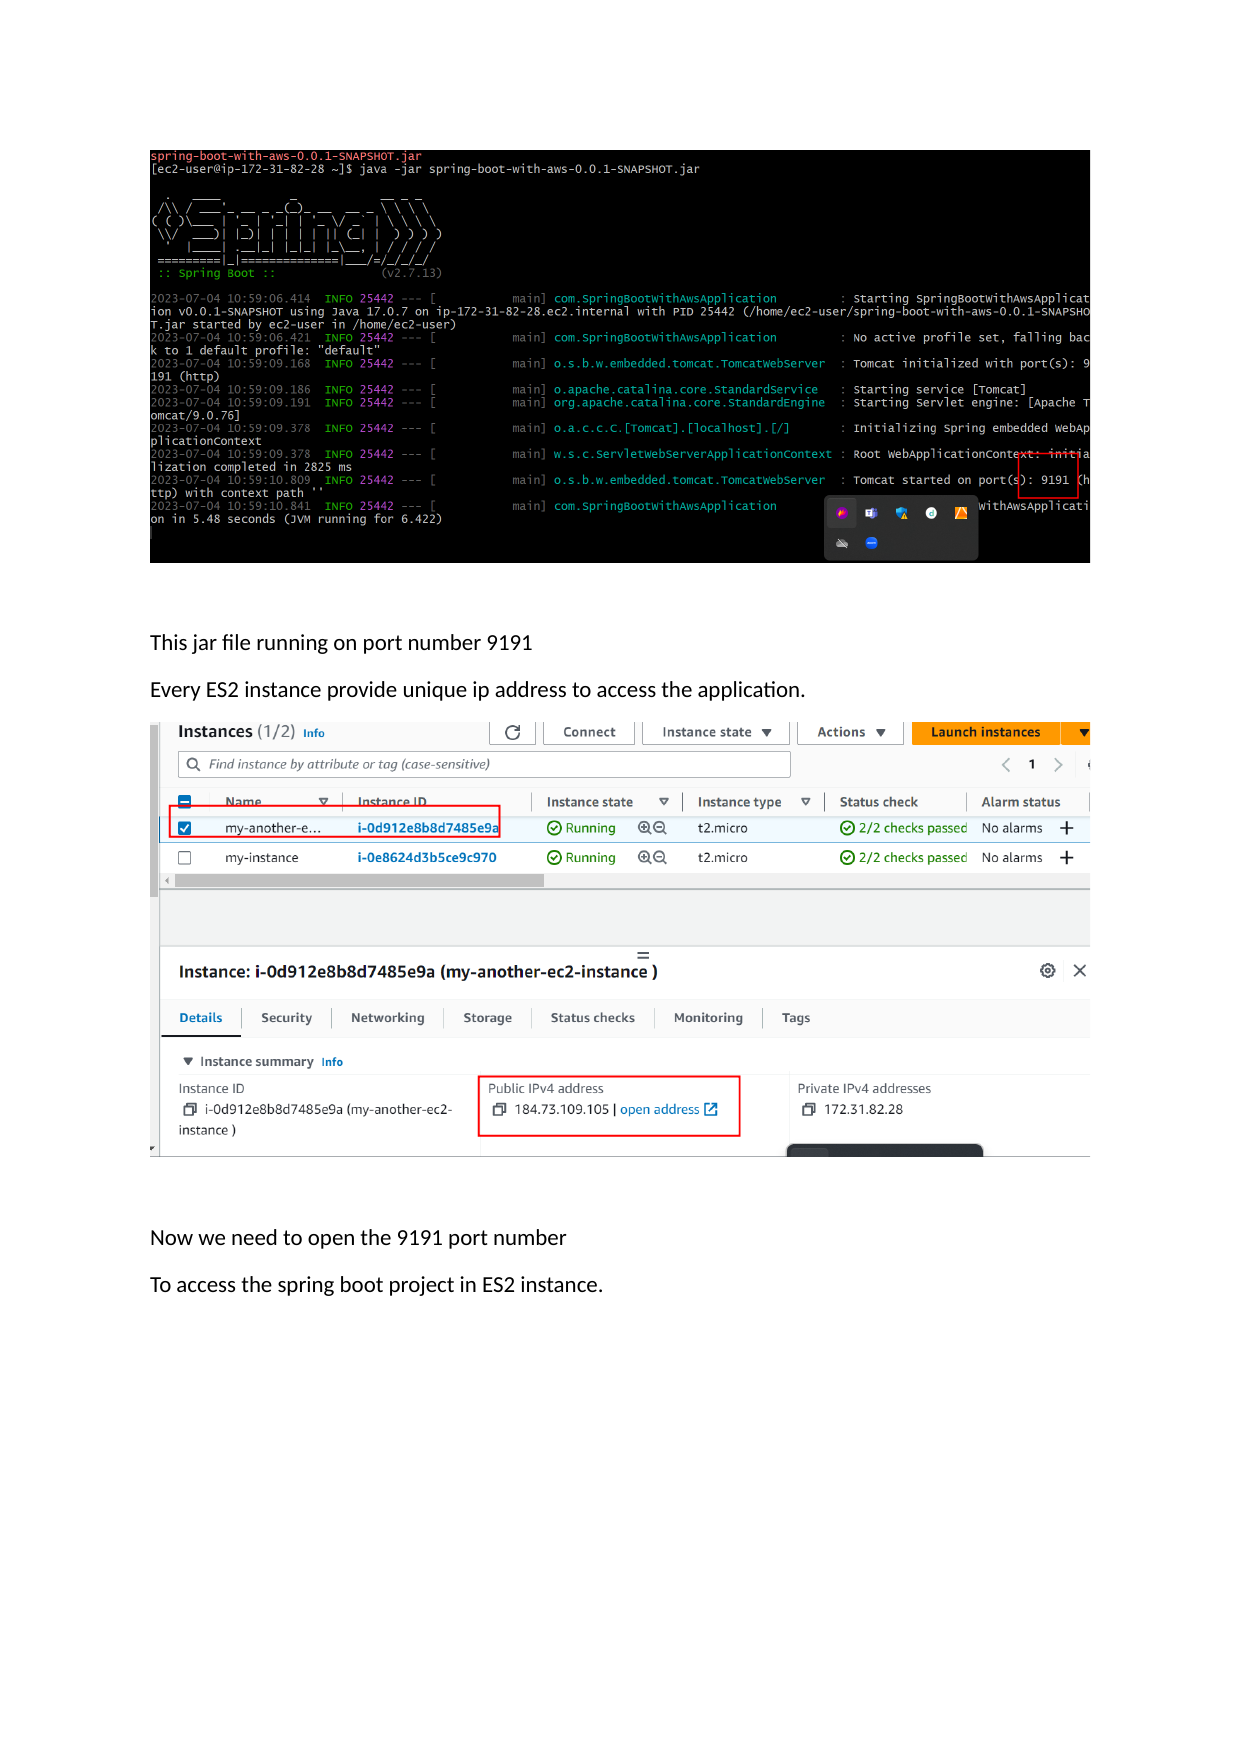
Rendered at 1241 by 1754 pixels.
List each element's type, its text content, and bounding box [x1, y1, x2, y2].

text This jar file running on port number 9191 [150, 628, 1090, 656]
picture [150, 150, 1091, 563]
picture [150, 722, 1091, 1157]
text To access the spring boot project in ES2 instance. [150, 1270, 1090, 1298]
text Every ES2 instance provide unique ip address to access the application. [150, 675, 1090, 703]
text Now we need to open the 9191 port number [150, 1223, 1090, 1251]
